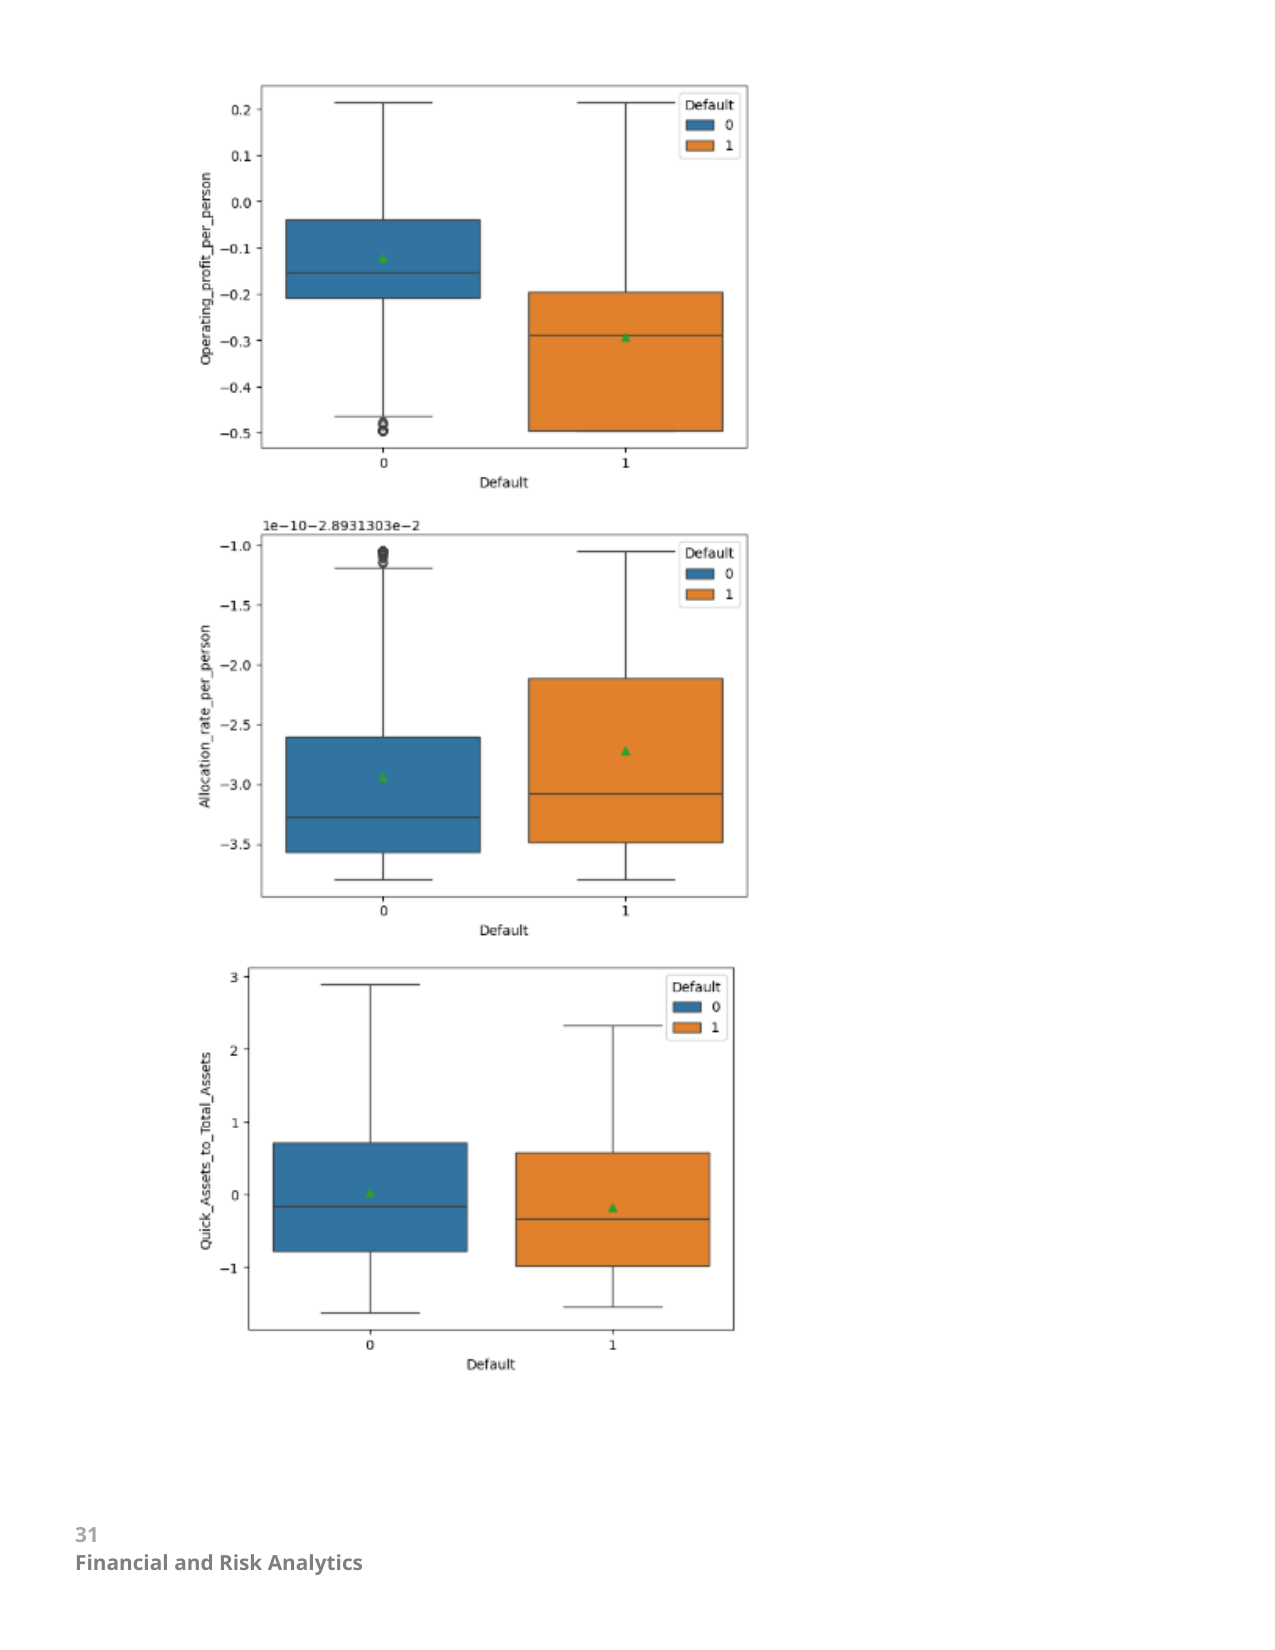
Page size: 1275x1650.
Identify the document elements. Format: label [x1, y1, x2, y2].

picture [140, 75, 860, 1386]
